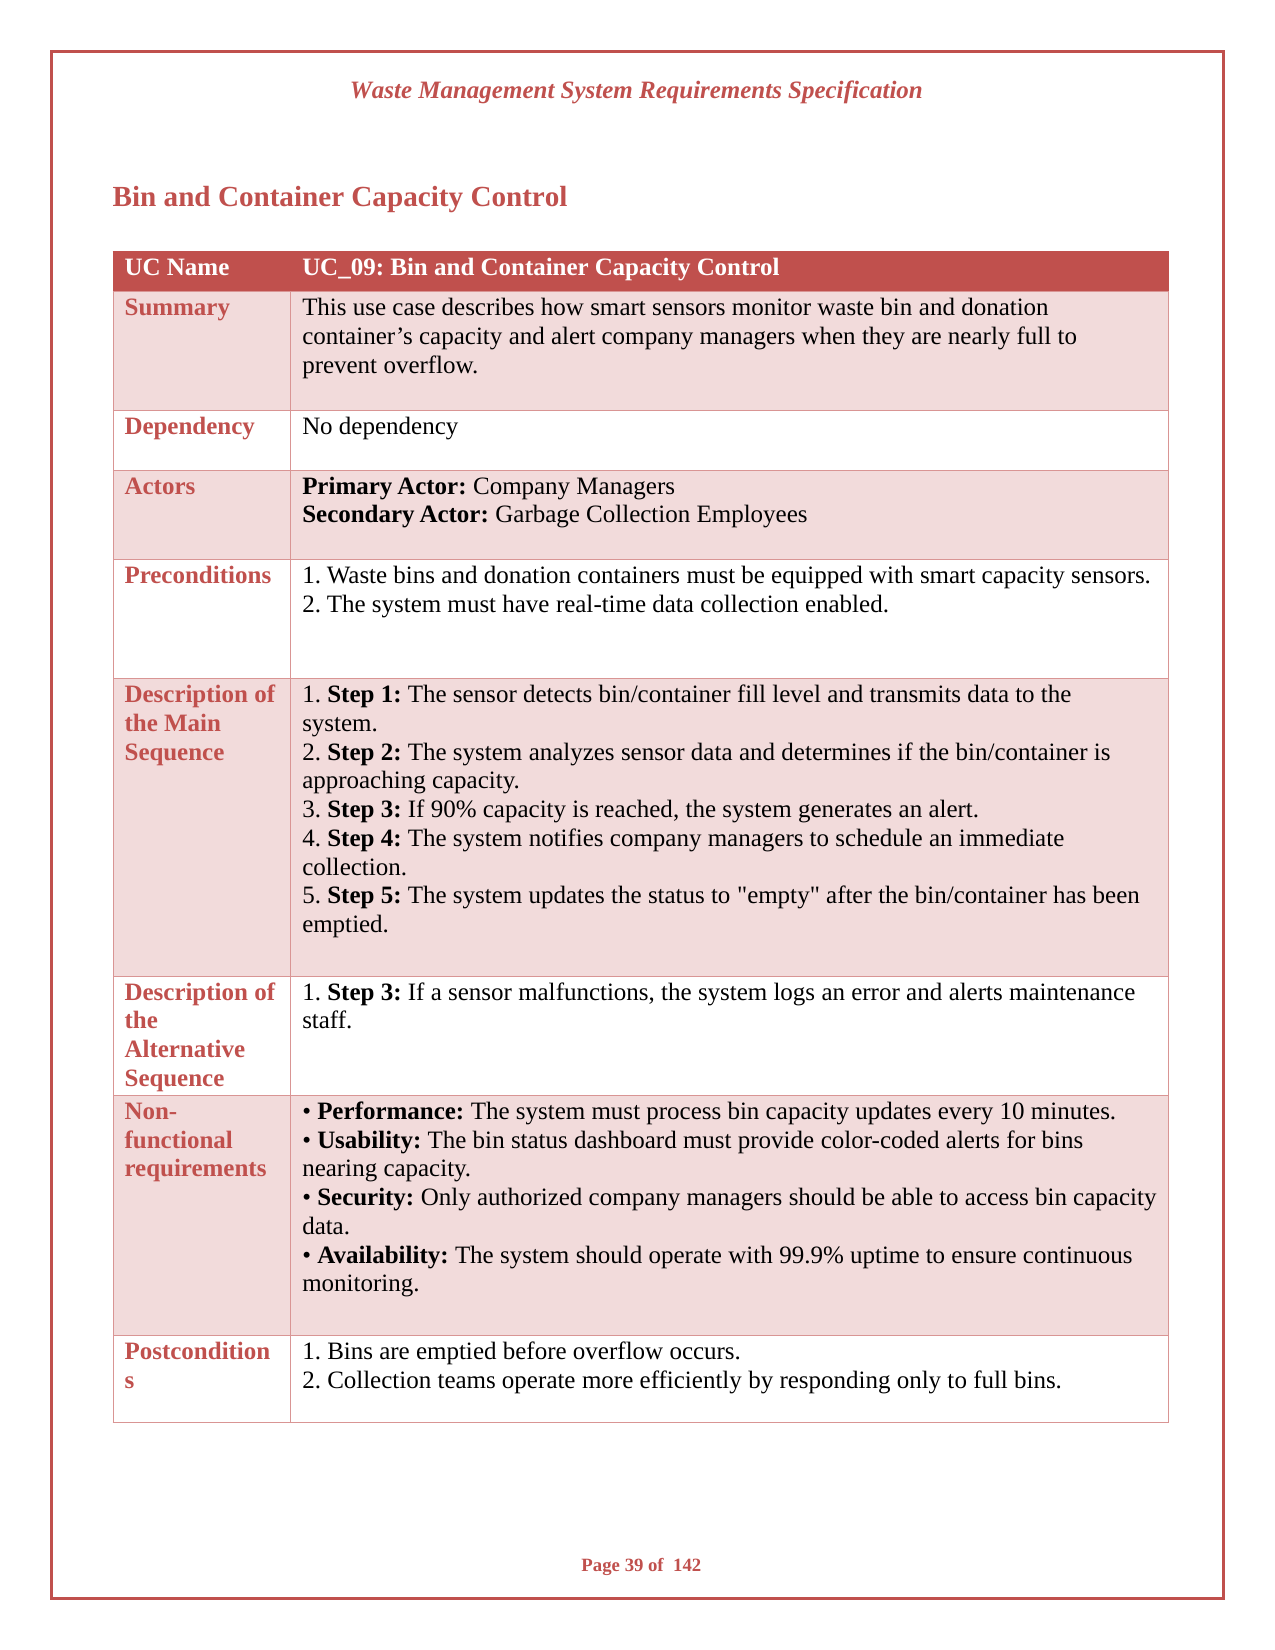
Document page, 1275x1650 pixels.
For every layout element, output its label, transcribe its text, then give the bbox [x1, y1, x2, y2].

table_cell 1. Waste bins and donation containers must be equipped with smart capacity sensors. 2. The system must have real-time data collection enabled. [291, 560, 1168, 678]
table_cell Summary [114, 292, 290, 410]
table_cell Dependency [114, 411, 290, 470]
table_header UC Name [114, 253, 290, 291]
table_header UC_09: Bin and Container Capacity Control [291, 253, 1168, 291]
table_cell Description of the Alternative Sequence [114, 977, 290, 1095]
table_cell No dependency [291, 411, 1168, 470]
table_cell Primary Actor: Company Managers Secondary Actor: Garbage Collection Employees [291, 471, 1168, 559]
table_cell 1. Step 3: If a sensor malfunctions, the system logs an error and alerts maintenance staff. [291, 977, 1168, 1095]
text Bin and Container Capacity Control [112, 179, 1162, 213]
table_cell 1. Step 1: The sensor detects bin/container fill level and transmits data to the system. 2. Step 2: The system analyzes sensor data and determines if the bin/container is approaching capacity. 3. Step 3: If 90% capacity is reached, the system generates an alert. 4. Step 4: The system notifies company managers to schedule an immediate collection. 5. Step 5: The system updates the status to "empty" after the bin/container has been emptied. [291, 679, 1168, 976]
table_cell Non-functional requirements [114, 1096, 290, 1335]
table_cell This use case describes how smart sensors monitor waste bin and donation container’s capacity and alert company managers when they are nearly full to prevent overflow. [291, 292, 1168, 410]
table_cell Actors [114, 471, 290, 559]
table_cell Postconditions [114, 1336, 290, 1422]
table_cell 1. Bins are emptied before overflow occurs. 2. Collection teams operate more efficiently by responding only to full bins. [291, 1336, 1168, 1422]
table_cell Description of the Main Sequence [114, 679, 290, 976]
table_cell Preconditions [114, 560, 290, 678]
table_cell • Performance: The system must process bin capacity updates every 10 minutes. • Usability: The bin status dashboard must provide color-coded alerts for bins nearing capacity. • Security: Only authorized company managers should be able to access bin capacity data. • Availability: The system should operate with 99.9% uptime to ensure continuous monitoring. [291, 1096, 1168, 1335]
